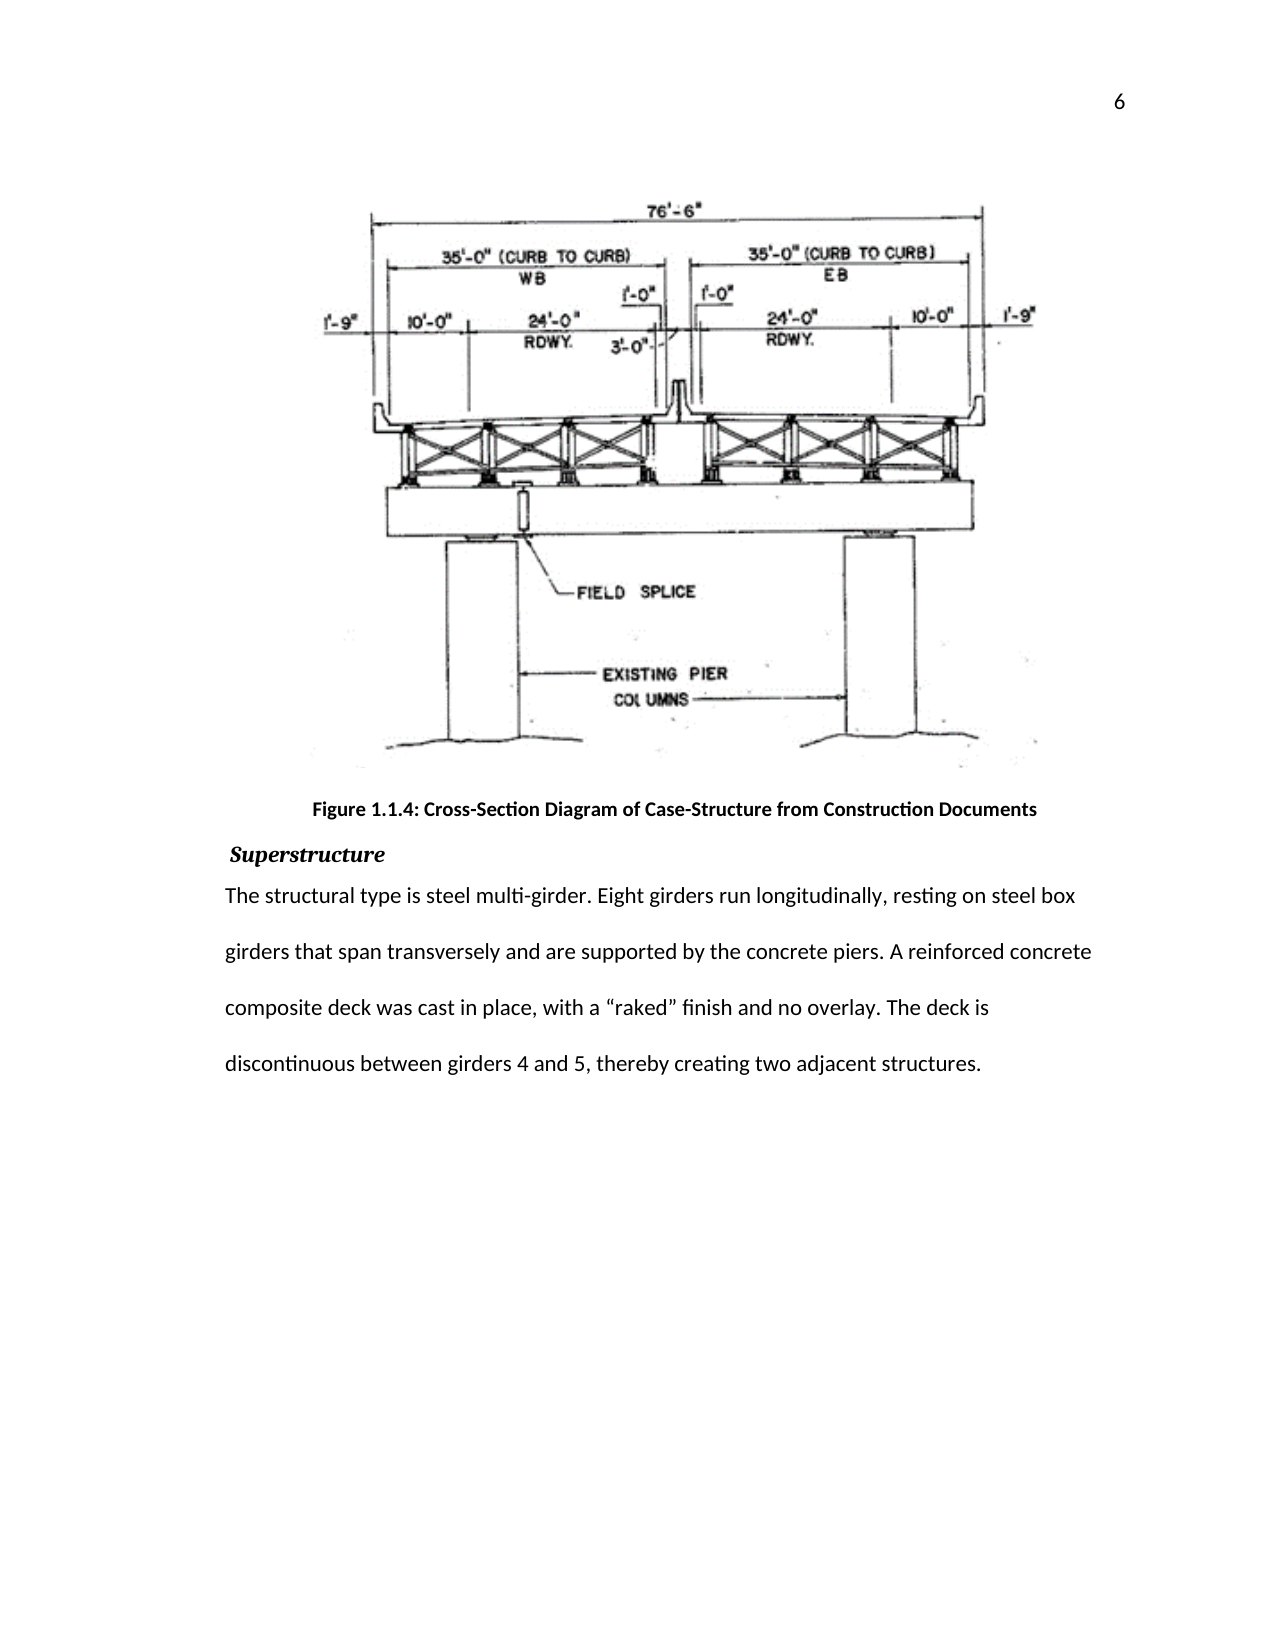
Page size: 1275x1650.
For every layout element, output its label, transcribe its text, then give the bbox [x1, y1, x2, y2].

picture [309, 156, 1041, 768]
text The structural type is steel multi-girder. Eight girders run longitudinally, resting on steel box girders that span transversely and are supported by the concrete piers. A reinforced concrete composite deck was cast in place, with a “raked” finish and no overlay. The deck is discontinuous between girders 4 and 5, thereby creating two adjacent structures. [225, 881, 1125, 1077]
subtitle Superstructure [225, 842, 1125, 868]
